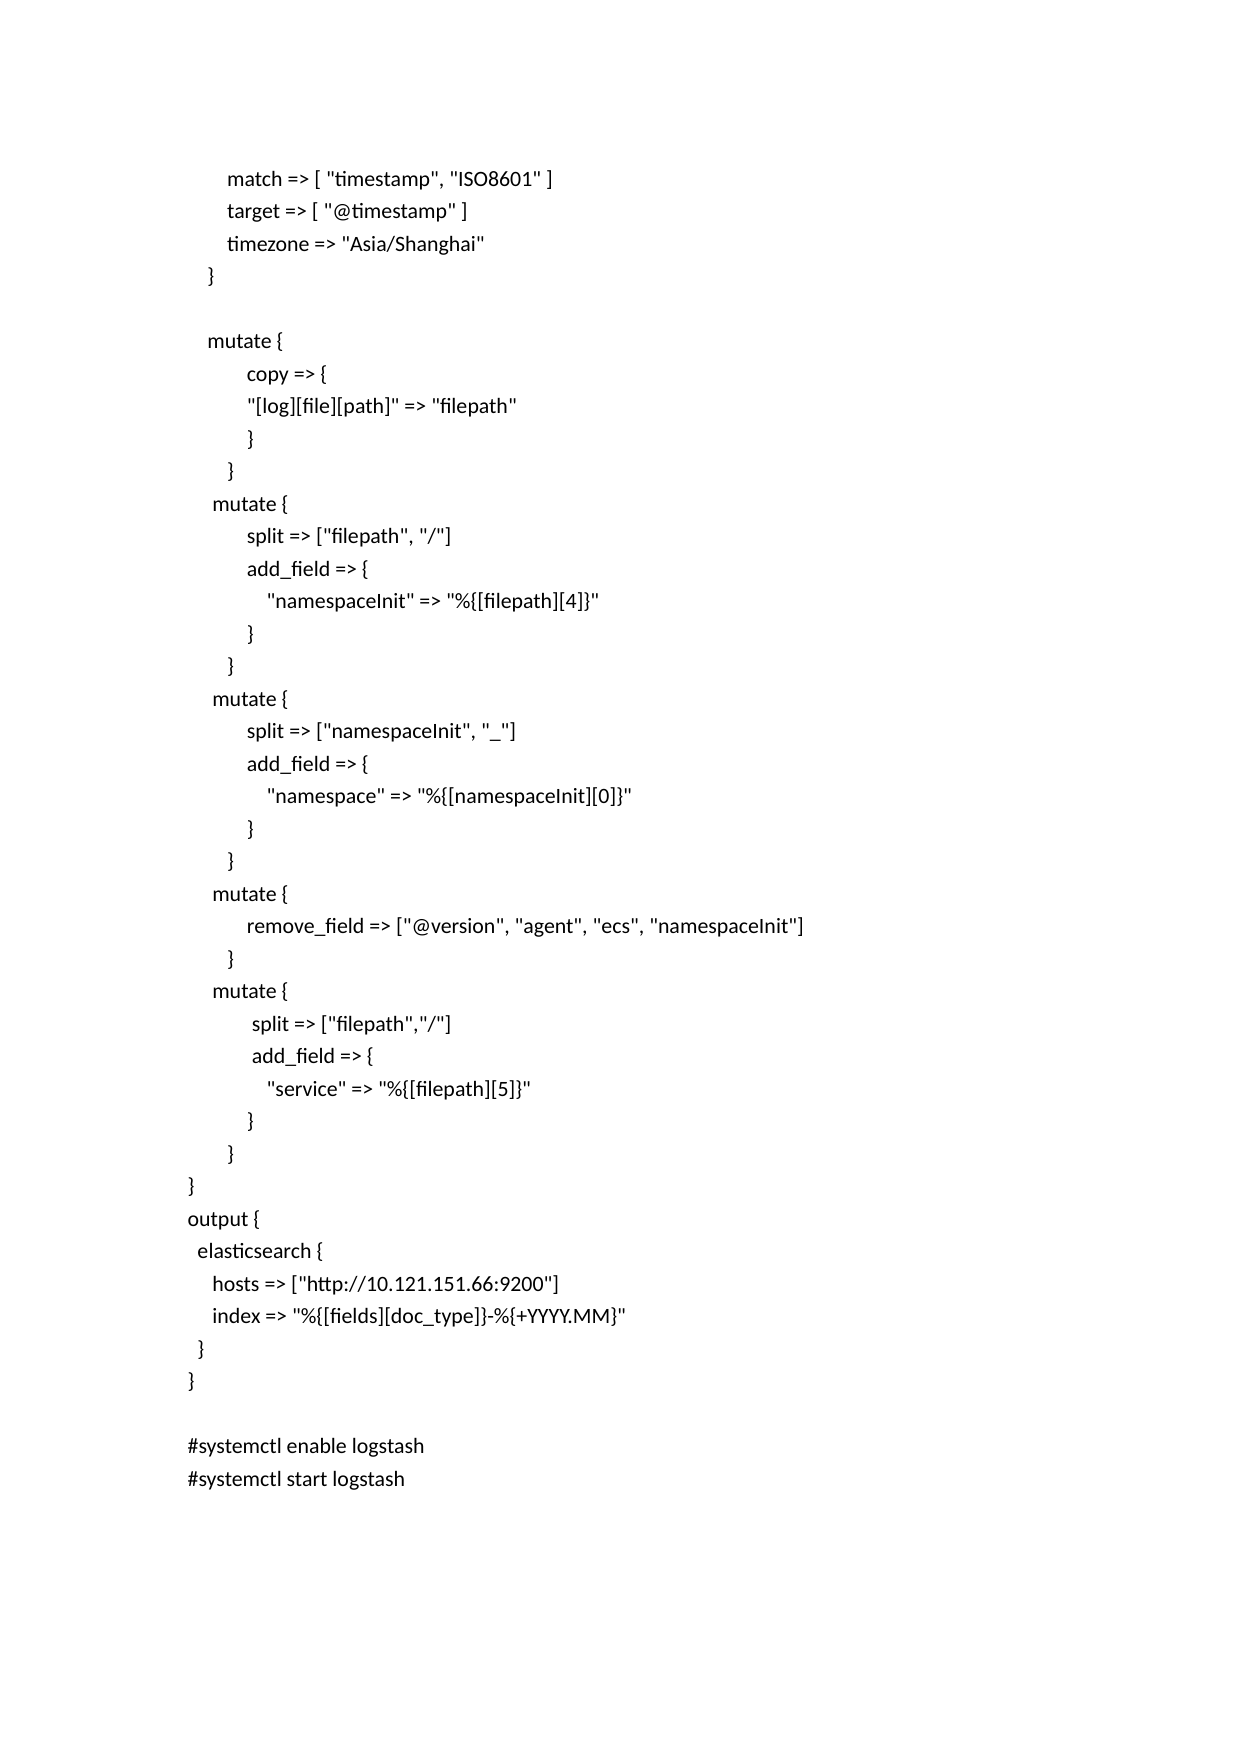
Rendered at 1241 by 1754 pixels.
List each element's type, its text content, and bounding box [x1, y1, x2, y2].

list elasticsearch { [187, 1234, 1053, 1267]
list } [187, 1137, 1053, 1169]
list } [187, 1104, 1053, 1137]
list #systemctl enable logstash [187, 1429, 1053, 1462]
list output { [187, 1202, 1053, 1234]
list add_field => { [187, 1039, 1053, 1072]
list split => ["filepath","/"] [187, 1007, 1053, 1039]
list } [187, 422, 1053, 454]
list #systemctl start logstash [187, 1462, 1053, 1494]
list } [187, 812, 1053, 844]
list } [187, 1332, 1053, 1364]
list index => "%{[fields][doc_type]}-%{+YYYY.MM}" [187, 1299, 1053, 1332]
list } [187, 942, 1053, 974]
list target => [ "@timestamp" ] [187, 194, 1053, 227]
list mutate { [187, 682, 1053, 714]
list add_field => { [187, 747, 1053, 779]
list "namespace" => "%{[namespaceInit][0]}" [187, 779, 1053, 812]
list } [187, 617, 1053, 649]
list split => ["filepath", "/"] [187, 519, 1053, 552]
list remove_field => ["@version", "agent", "ecs", "namespaceInit"] [187, 909, 1053, 942]
list } [187, 844, 1053, 877]
list } [187, 649, 1053, 682]
list hosts => ["http://10.121.151.66:9200"] [187, 1267, 1053, 1299]
list } [187, 259, 1053, 292]
list mutate { [187, 324, 1053, 357]
list "service" => "%{[filepath][5]}" [187, 1072, 1053, 1104]
list mutate { [187, 487, 1053, 519]
list "namespaceInit" => "%{[filepath][4]}" [187, 584, 1053, 617]
list add_field => { [187, 552, 1053, 584]
list } [187, 454, 1053, 487]
list mutate { [187, 974, 1053, 1007]
list copy => { [187, 357, 1053, 389]
list timezone => "Asia/Shanghai" [187, 227, 1053, 259]
list "[log][file][path]" => "filepath" [187, 389, 1053, 422]
list } [187, 1364, 1053, 1397]
list } [187, 1169, 1053, 1202]
list split => ["namespaceInit", "_"] [187, 714, 1053, 747]
list match => [ "timestamp", "ISO8601" ] [187, 162, 1053, 194]
list mutate { [187, 877, 1053, 909]
